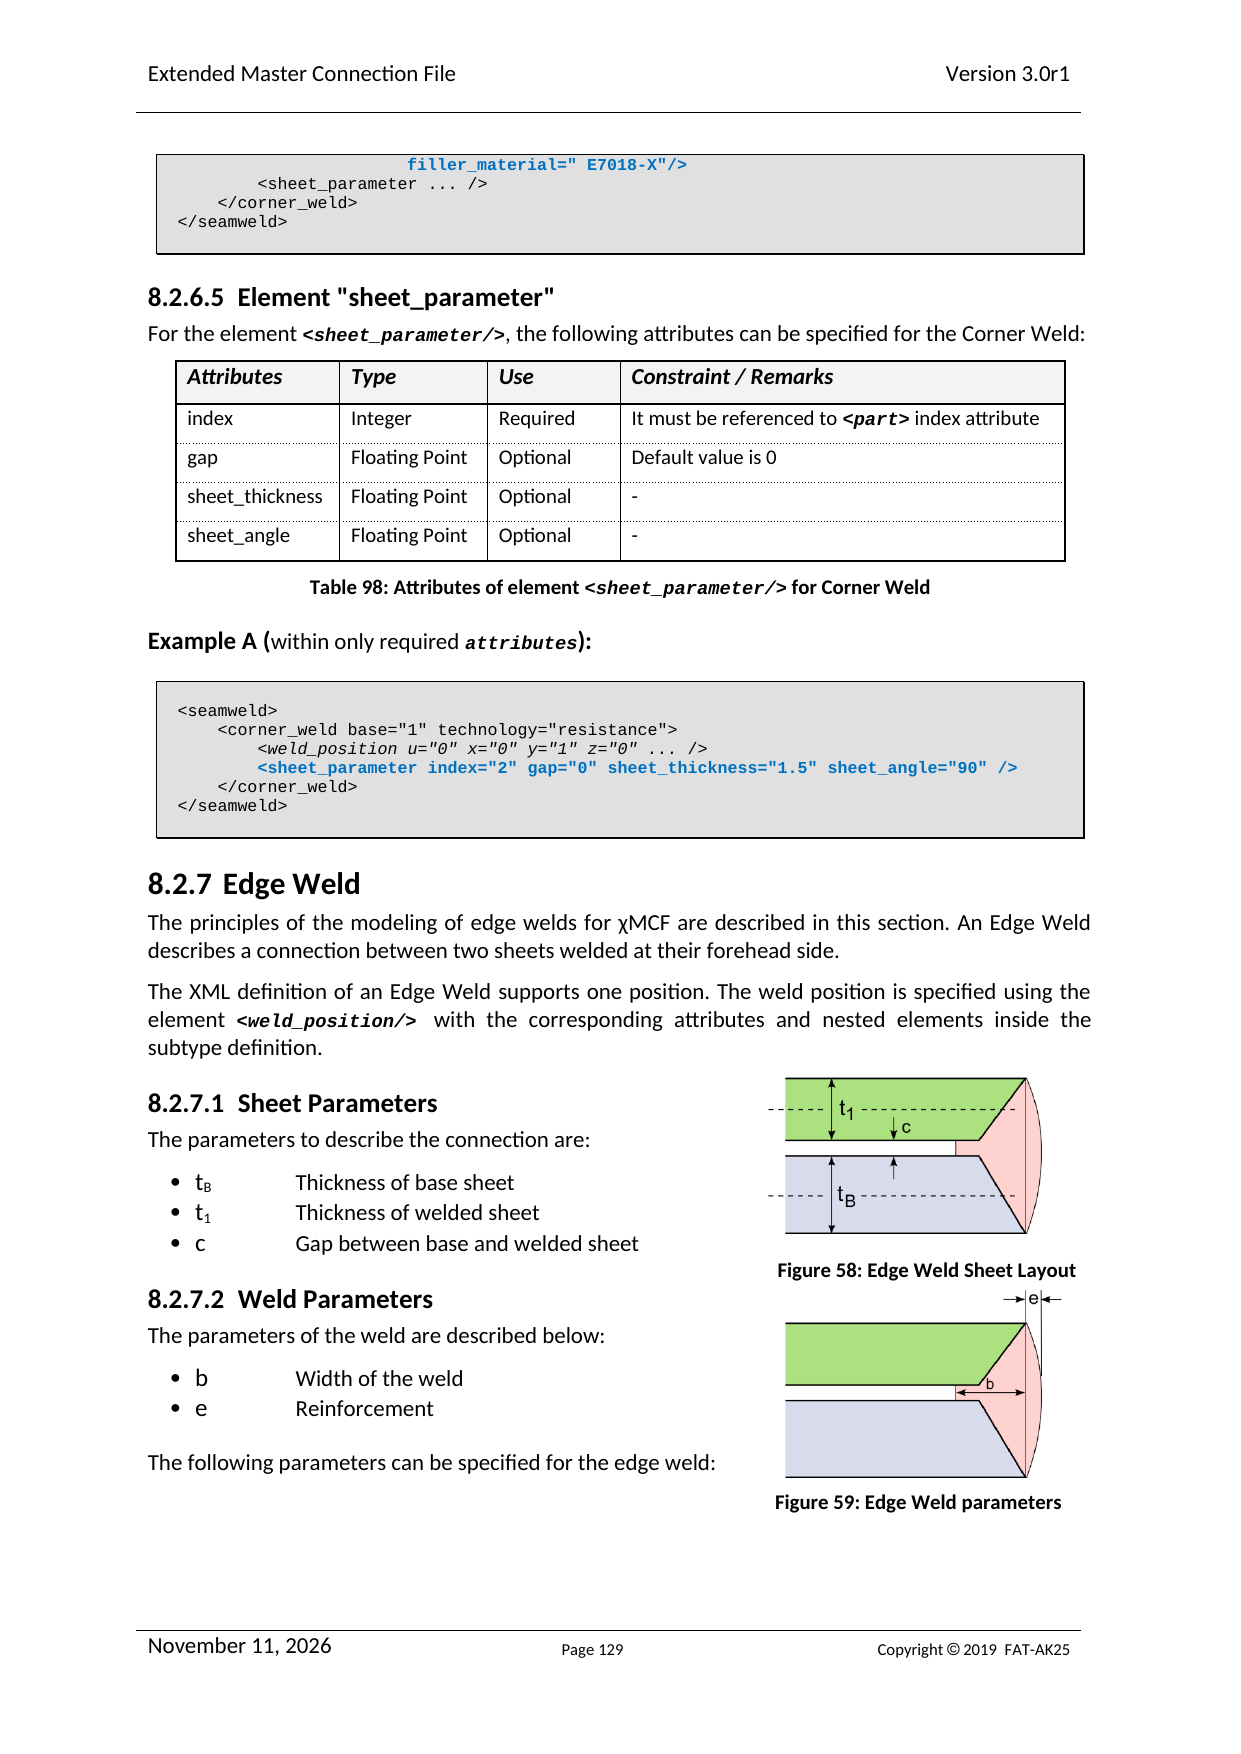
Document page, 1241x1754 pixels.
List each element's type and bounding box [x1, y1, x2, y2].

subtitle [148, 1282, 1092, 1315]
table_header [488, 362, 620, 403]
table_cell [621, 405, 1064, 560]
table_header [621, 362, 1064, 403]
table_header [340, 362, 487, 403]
picture [768, 1068, 1062, 1086]
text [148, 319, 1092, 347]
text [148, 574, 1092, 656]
picture [785, 1315, 1062, 1322]
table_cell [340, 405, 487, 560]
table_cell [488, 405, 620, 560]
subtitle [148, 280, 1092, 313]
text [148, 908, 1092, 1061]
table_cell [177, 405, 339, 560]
picture [785, 1349, 1062, 1362]
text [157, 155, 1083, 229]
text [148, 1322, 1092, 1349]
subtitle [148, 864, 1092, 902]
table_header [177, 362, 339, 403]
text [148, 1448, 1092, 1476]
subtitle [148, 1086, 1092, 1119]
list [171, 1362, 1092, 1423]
picture [785, 1423, 1062, 1448]
picture [768, 1153, 1062, 1166]
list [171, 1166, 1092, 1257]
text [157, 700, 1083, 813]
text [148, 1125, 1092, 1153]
picture [768, 1119, 1062, 1125]
